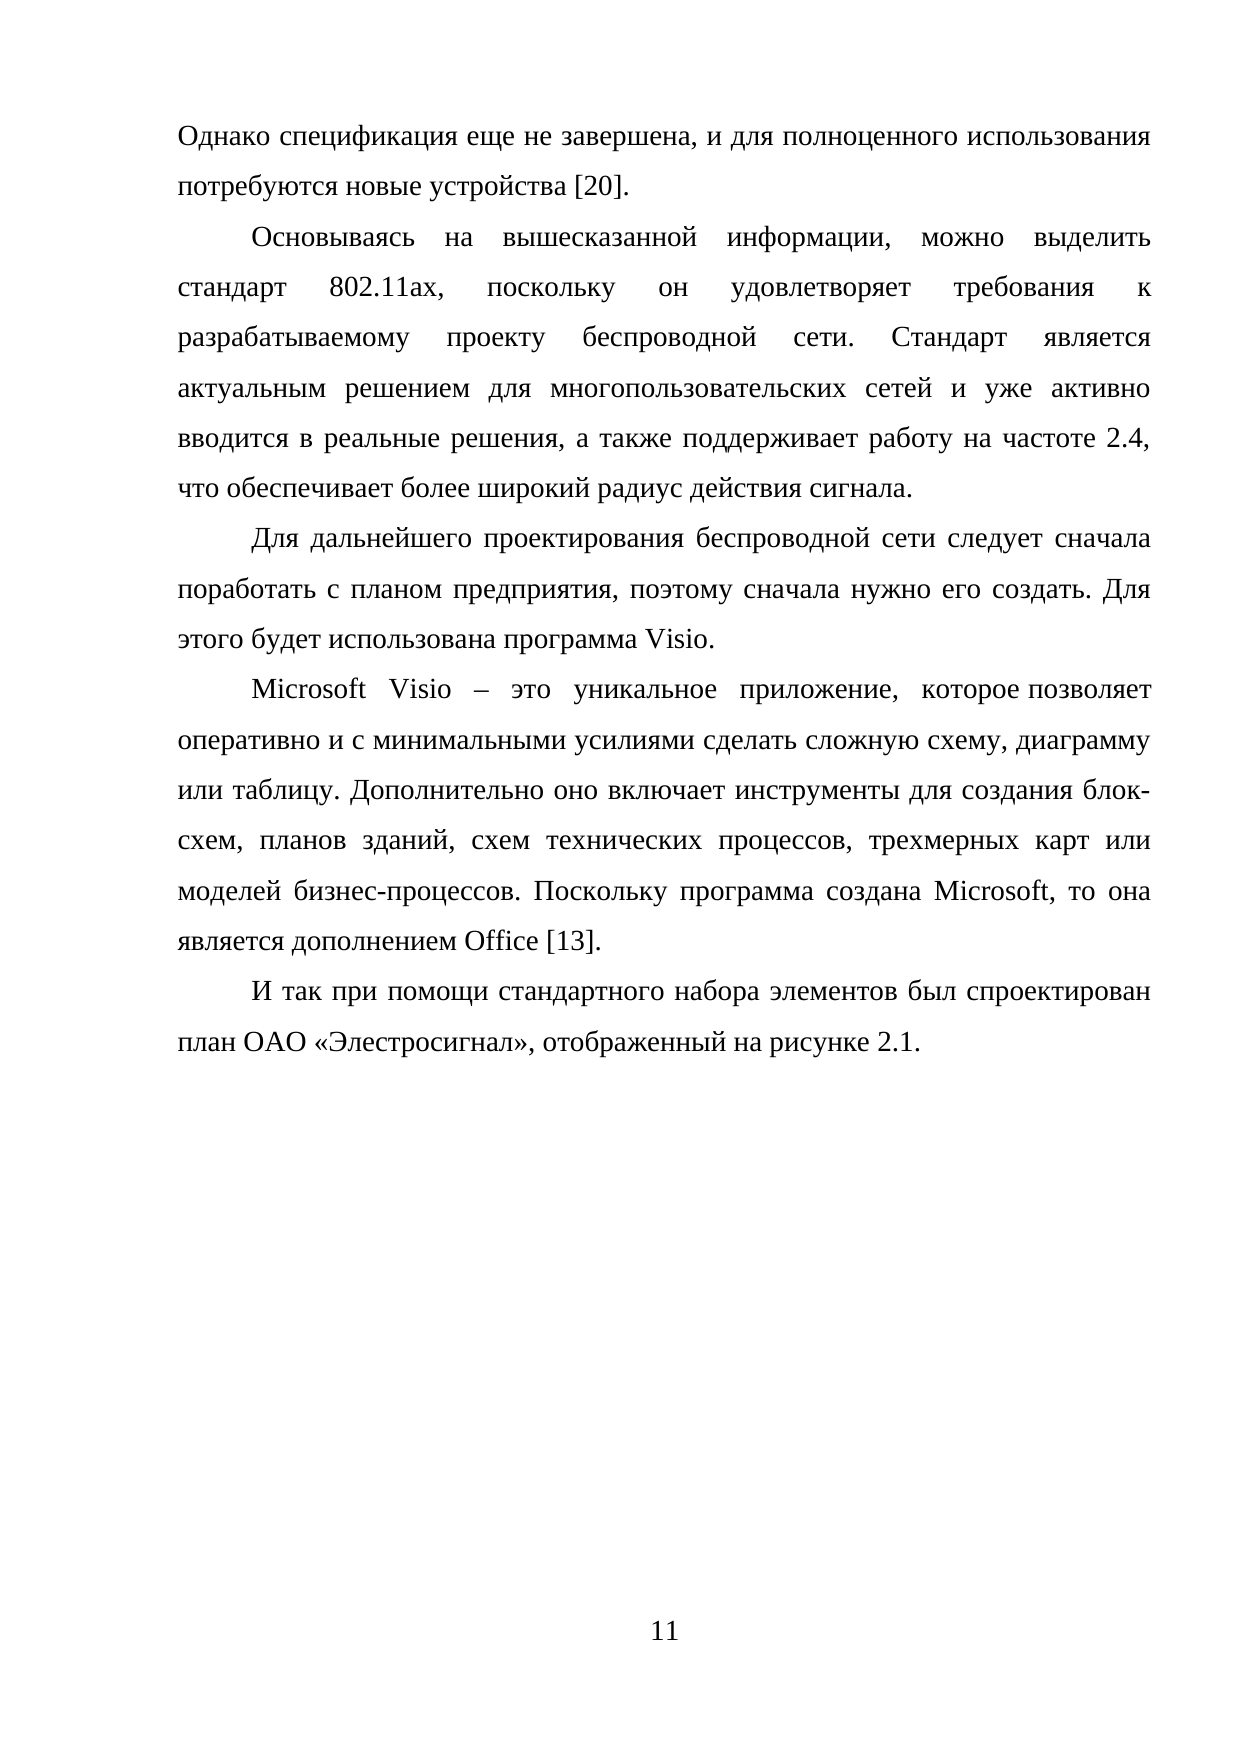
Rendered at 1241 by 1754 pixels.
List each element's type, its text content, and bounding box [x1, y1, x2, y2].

text Для дальнейшего проектирования беспроводной сети следует сначала поработать с планом предприятия, поэтому сначала нужно его создать. Для этого будет использована программа Visio. [177, 521, 1152, 655]
text Основываясь на вышесказанной информации, можно выделить стандарт 802.11ax, поскольку он удовлетворяет требования к разрабатываемому проекту беспроводной сети. Стандарт является актуальным решением для многопользовательских сетей и уже активно вводится в реальные решения, а также поддерживает работу на частоте 2.4, что обеспечивает более широкий радиус действия сигнала. [177, 219, 1152, 504]
text Microsoft Visio – это уникальное приложение, которое позволяет оперативно и с минимальными усилиями сделать сложную схему, диаграмму или таблицу. Дополнительно оно включает инструменты для создания блок-схем, планов зданий, схем технических процессов, трехмерных карт или моделей бизнес-процессов. Поскольку программа создана Microsoft, то она является дополнением Office [13]. [177, 672, 1152, 957]
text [177, 118, 1152, 202]
text И так при помощи стандартного набора элементов был спроектирован план ОАО «Элестросигнал», отображенный на рисунке 2.1. [177, 973, 1152, 1057]
